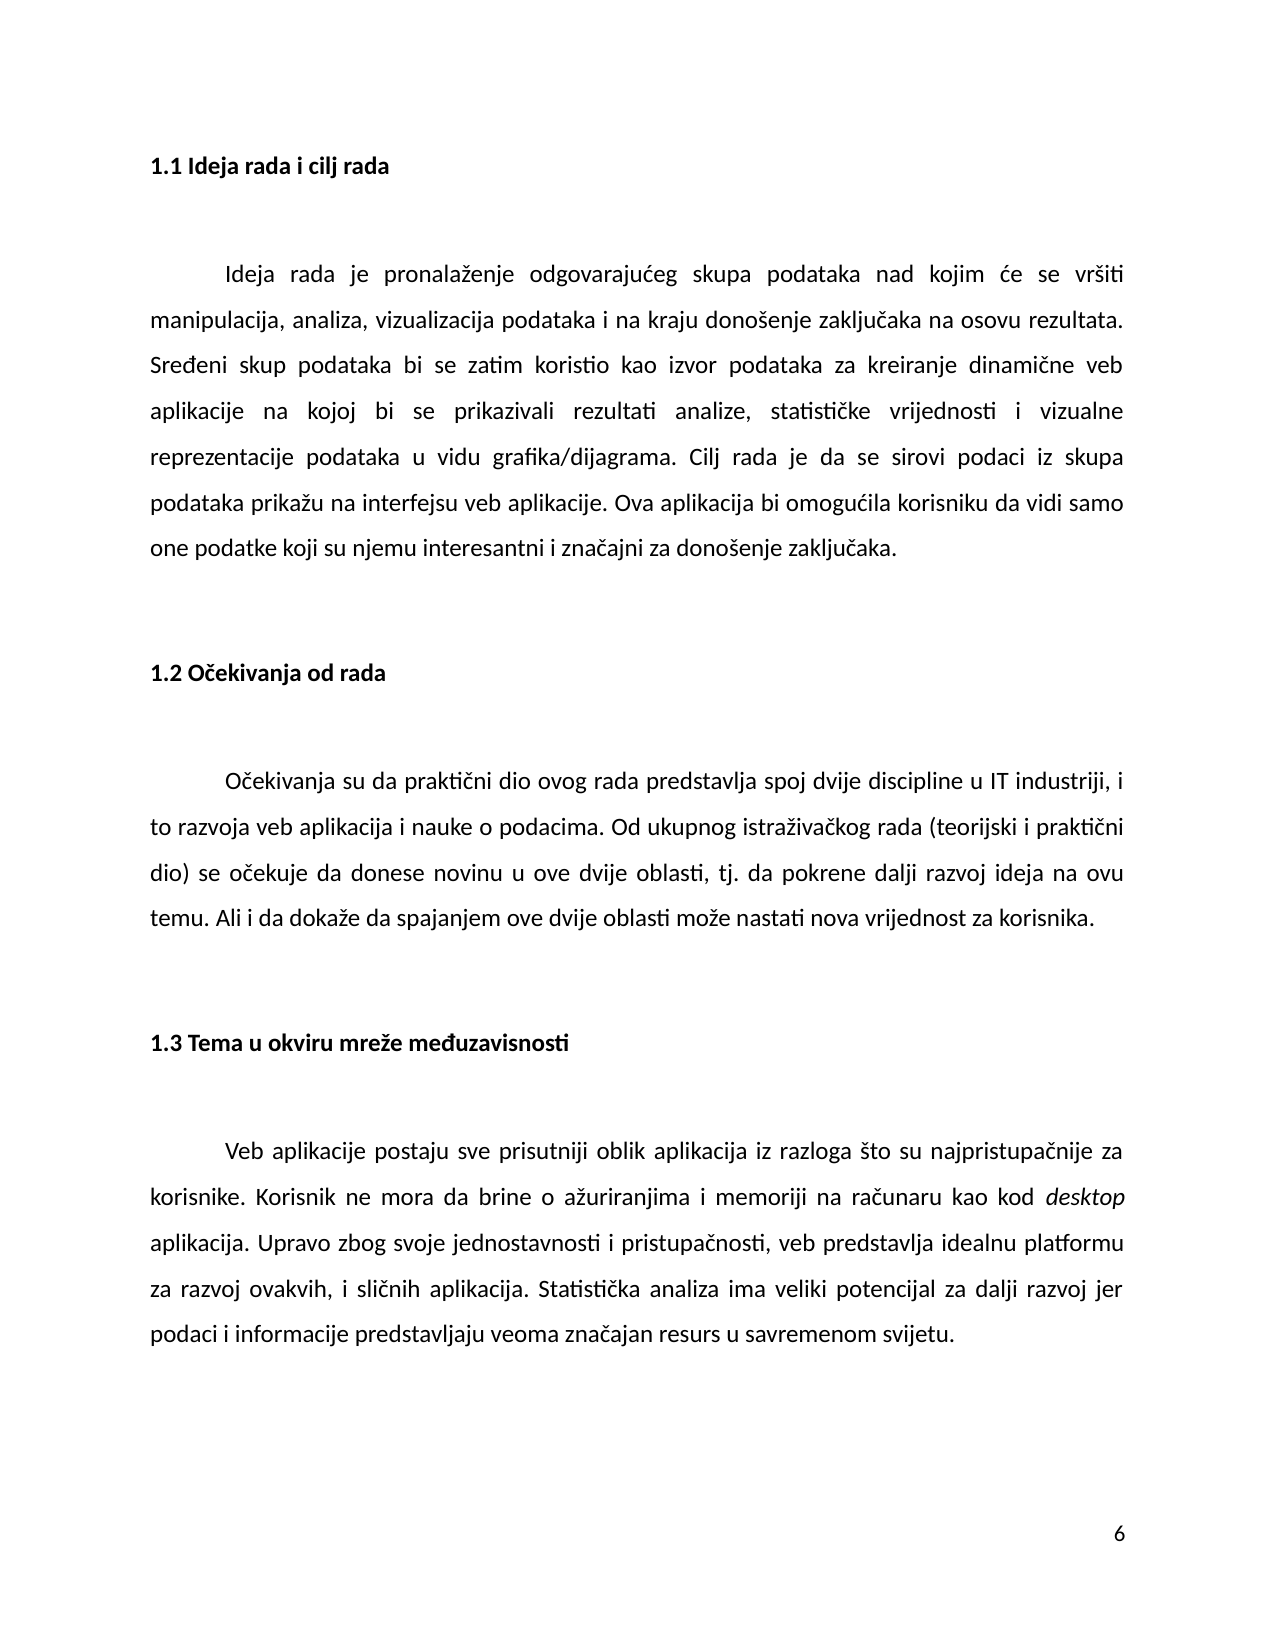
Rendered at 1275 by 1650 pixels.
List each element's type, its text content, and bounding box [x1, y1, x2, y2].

text Ideja rada je pronalaženje odgovarajućeg skupa podataka nad kojim će se vršiti manipulacija, analiza, vizualizacija podataka i na kraju donošenje zaključaka na osovu rezultata. Sređeni skup podataka bi se zatim koristio kao izvor podataka za kreiranje dinamične veb aplikacije na kojoj bi se prikazivali rezultati analize, statističke vrijednosti i vizualne reprezentacije podataka u vidu grafika/dijagrama. Cilj rada je da se sirovi podaci iz skupa podataka prikažu na interfejsu veb aplikacije. Ova aplikacija bi omogućila korisniku da vidi samo one podatke koji su njemu interesantni i značajni za donošenje zaključaka. [150, 258, 1125, 563]
subtitle 1.3 Tema u okviru mreže međuzavisnosti [150, 1027, 1125, 1058]
subtitle 1.1 Ideja rada i cilj rada [150, 150, 1125, 181]
subtitle 1.2 Očekivanja od rada [150, 657, 1125, 688]
text Veb aplikacije postaju sve prisutniji oblik aplikacija iz razloga što su najpristupačnije za korisnike. Korisnik ne mora da brine o ažuriranjima i memoriji na računaru kao kod desktop aplikacija. Upravo zbog svoje jednostavnosti i pristupačnosti, veb predstavlja idealnu platformu za razvoj ovakvih, i sličnih aplikacija. Statistička analiza ima veliki potencijal za dalji razvoj jer podaci i informacije predstavljaju veoma značajan resurs u savremenom svijetu. [150, 1136, 1125, 1349]
text Očekivanja su da praktični dio ovog rada predstavlja spoj dvije discipline u IT industriji, i to razvoja veb aplikacija i nauke o podacima. Od ukupnog istraživačkog rada (teorijski i praktični dio) se očekuje da donese novinu u ove dvije oblasti, tj. da pokrene dalji razvoj ideja na ovu temu. Ali i da dokaže da spajanjem ove dvije oblasti može nastati nova vrijednost za korisnika. [150, 765, 1125, 933]
